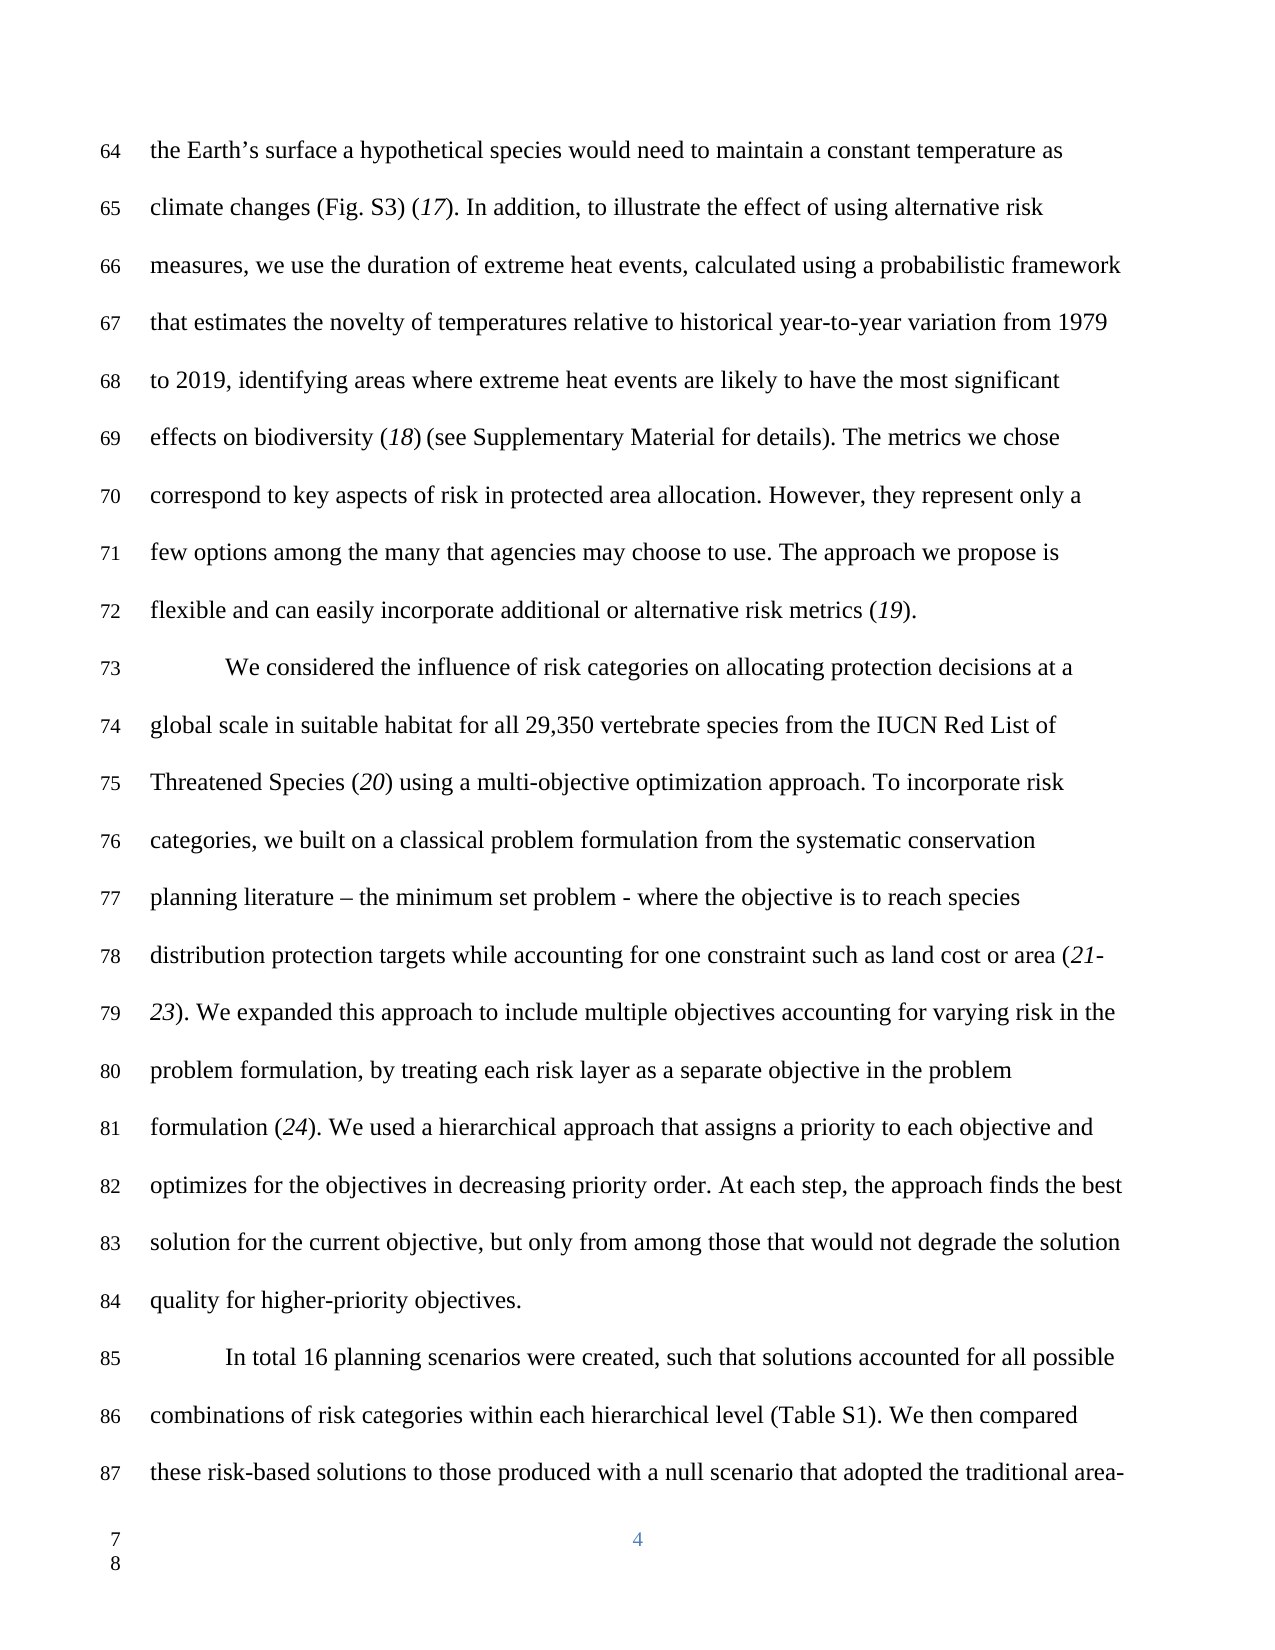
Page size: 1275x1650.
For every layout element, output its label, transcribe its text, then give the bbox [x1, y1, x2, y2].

text We considered the influence of risk categories on allocating protection decisions at a global scale in suitable habitat for all 29,350 vertebrate species from the IUCN Red List of Threatened Species (20) using a multi-objective optimization approach. To incorporate risk categories, we built on a classical problem formulation from the systematic conservation planning literature – the minimum set problem - where the objective is to reach species distribution protection targets while accounting for one constraint such as land cost or area (21-23). We expanded this approach to include multiple objectives accounting for varying risk in the problem formulation, by treating each risk layer as a separate objective in the problem formulation (24). We used a hierarchical approach that assigns a priority to each objective and optimizes for the objectives in decreasing priority order. At each step, the approach finds the best solution for the current objective, but only from among those that would not degrade the solution quality for higher-priority objectives. [150, 652, 1125, 1314]
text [150, 135, 1125, 624]
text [150, 1342, 1125, 1486]
